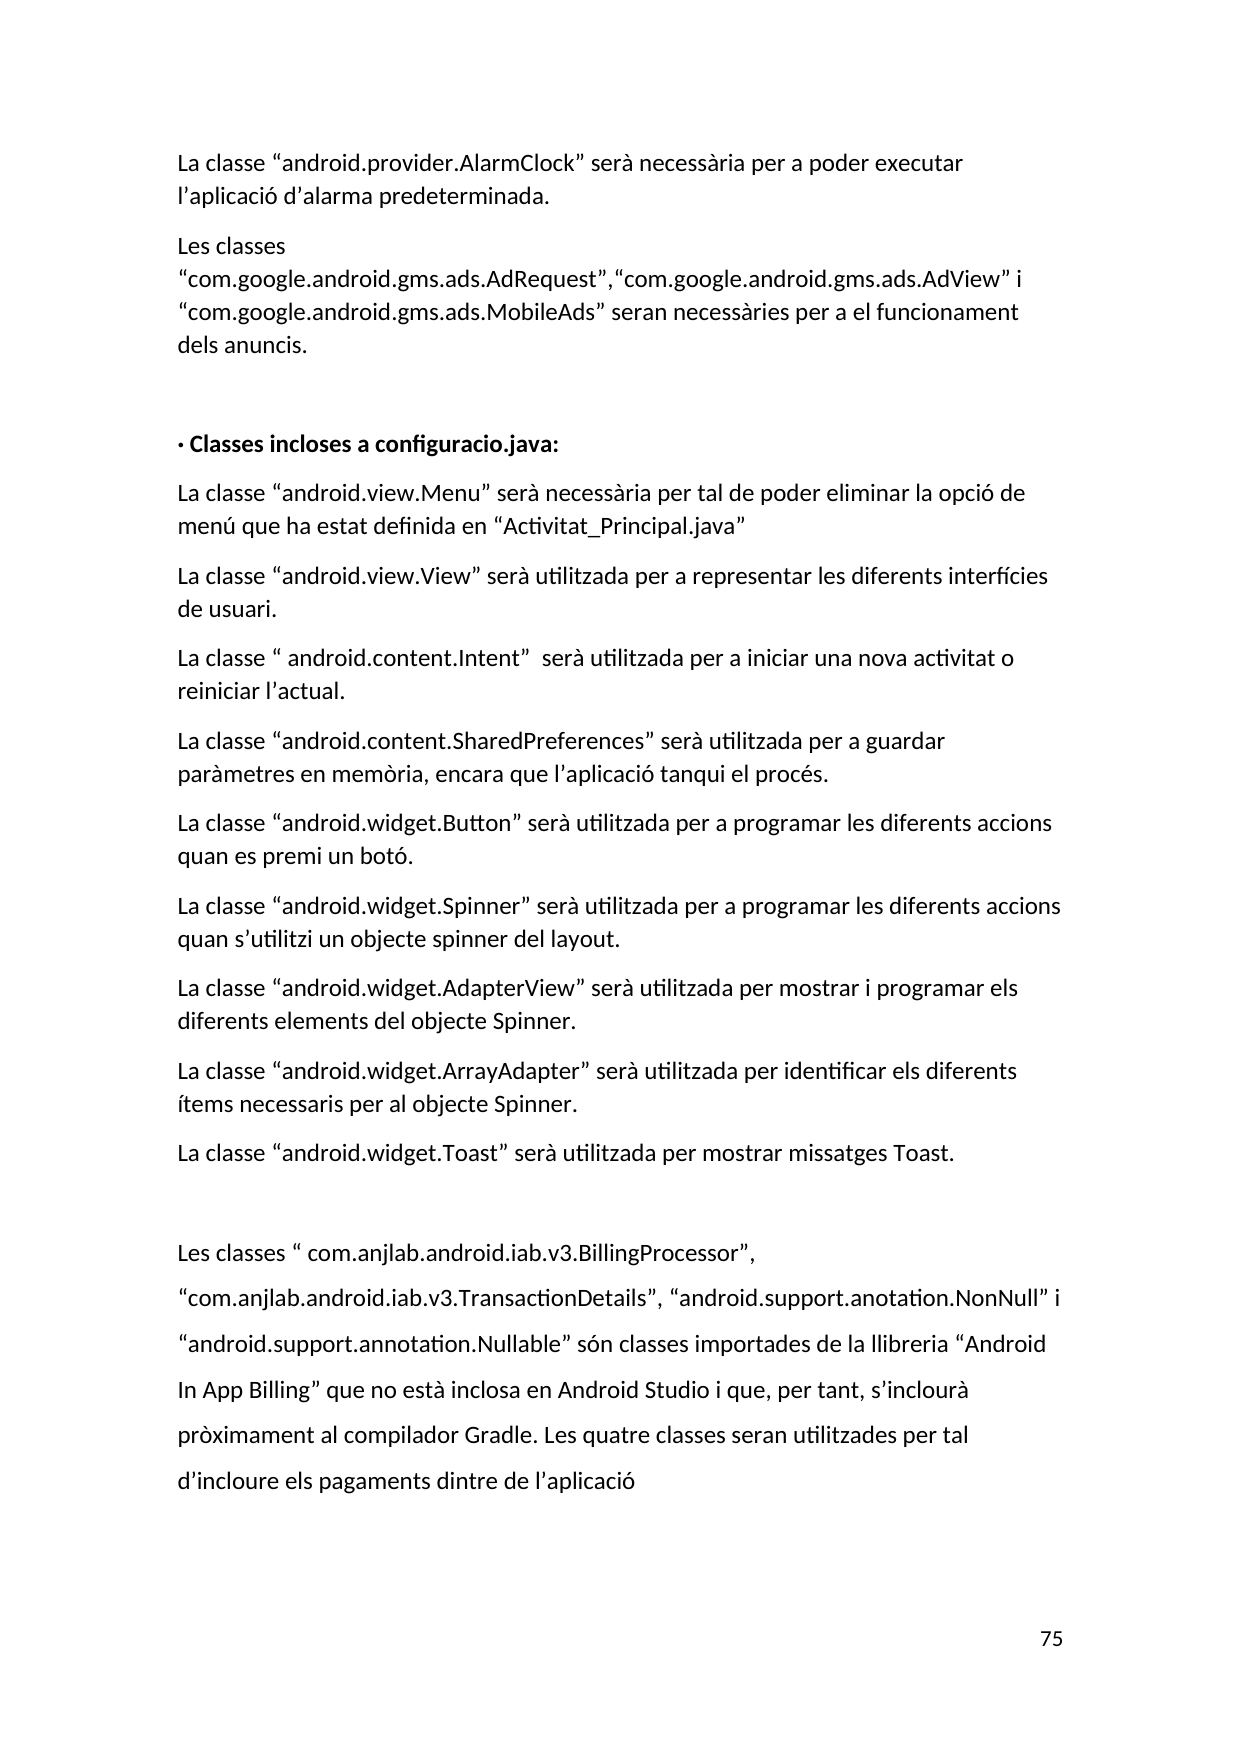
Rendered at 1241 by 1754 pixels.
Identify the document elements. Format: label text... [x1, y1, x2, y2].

text La classe “android.widget.AdapterView” serà utilitzada per mostrar i programar els diferents elements del objecte Spinner. [177, 973, 1063, 1036]
text La classe “android.widget.Toast” serà utilitzada per mostrar missatges Toast. [177, 1138, 1063, 1168]
text La classe “android.widget.Button” serà utilitzada per a programar les diferents accions quan es premi un botó. [177, 808, 1063, 871]
text · Classes incloses a configuracio.java: [177, 428, 1063, 458]
text La classe “android.widget.ArrayAdapter” serà utilitzada per identificar els diferents ítems necessaris per al objecte Spinner. [177, 1055, 1063, 1118]
text La classe “android.provider.AlarmClock” serà necessària per a poder executar l’aplicació d’alarma predeterminada. [177, 148, 1063, 211]
text La classe “android.view.View” serà utilitzada per a representar les diferents interfícies de usuari. [177, 560, 1063, 623]
text La classe “android.widget.Spinner” serà utilitzada per a programar les diferents accions quan s’utilitzi un objecte spinner del layout. [177, 890, 1063, 953]
text La classe “android.view.Menu” serà necessària per tal de poder eliminar la opció de menú que ha estat definida en “Activitat_Principal.java” [177, 478, 1063, 541]
text La classe “android.content.SharedPreferences” serà utilitzada per a guardar paràmetres en memòria, encara que l’aplicació tanqui el procés. [177, 725, 1063, 788]
text La classe “ android.content.Intent” serà utilitzada per a iniciar una nova activitat o reiniciar l’actual. [177, 643, 1063, 706]
text Les classes “ com.anjlab.android.iab.v3.BillingProcessor”, “com.anjlab.android.iab.v3.TransactionDetails”, “android.support.anotation.NonNull” i “android.support.annotation.Nullable” són classes importades de la llibreria “Android In App Billing” que no està inclosa en Android Studio i que, per tant, s’inclourà pròximament al compilador Gradle. Les quatre classes seran utilitzades per tal d’incloure els pagaments dintre de l’aplicació [177, 1237, 1063, 1496]
text Les classes “com.google.android.gms.ads.AdRequest”,“com.google.android.gms.ads.AdView” i “com.google.android.gms.ads.MobileAds” seran necessàries per a el funcionament dels anuncis. [177, 230, 1063, 359]
